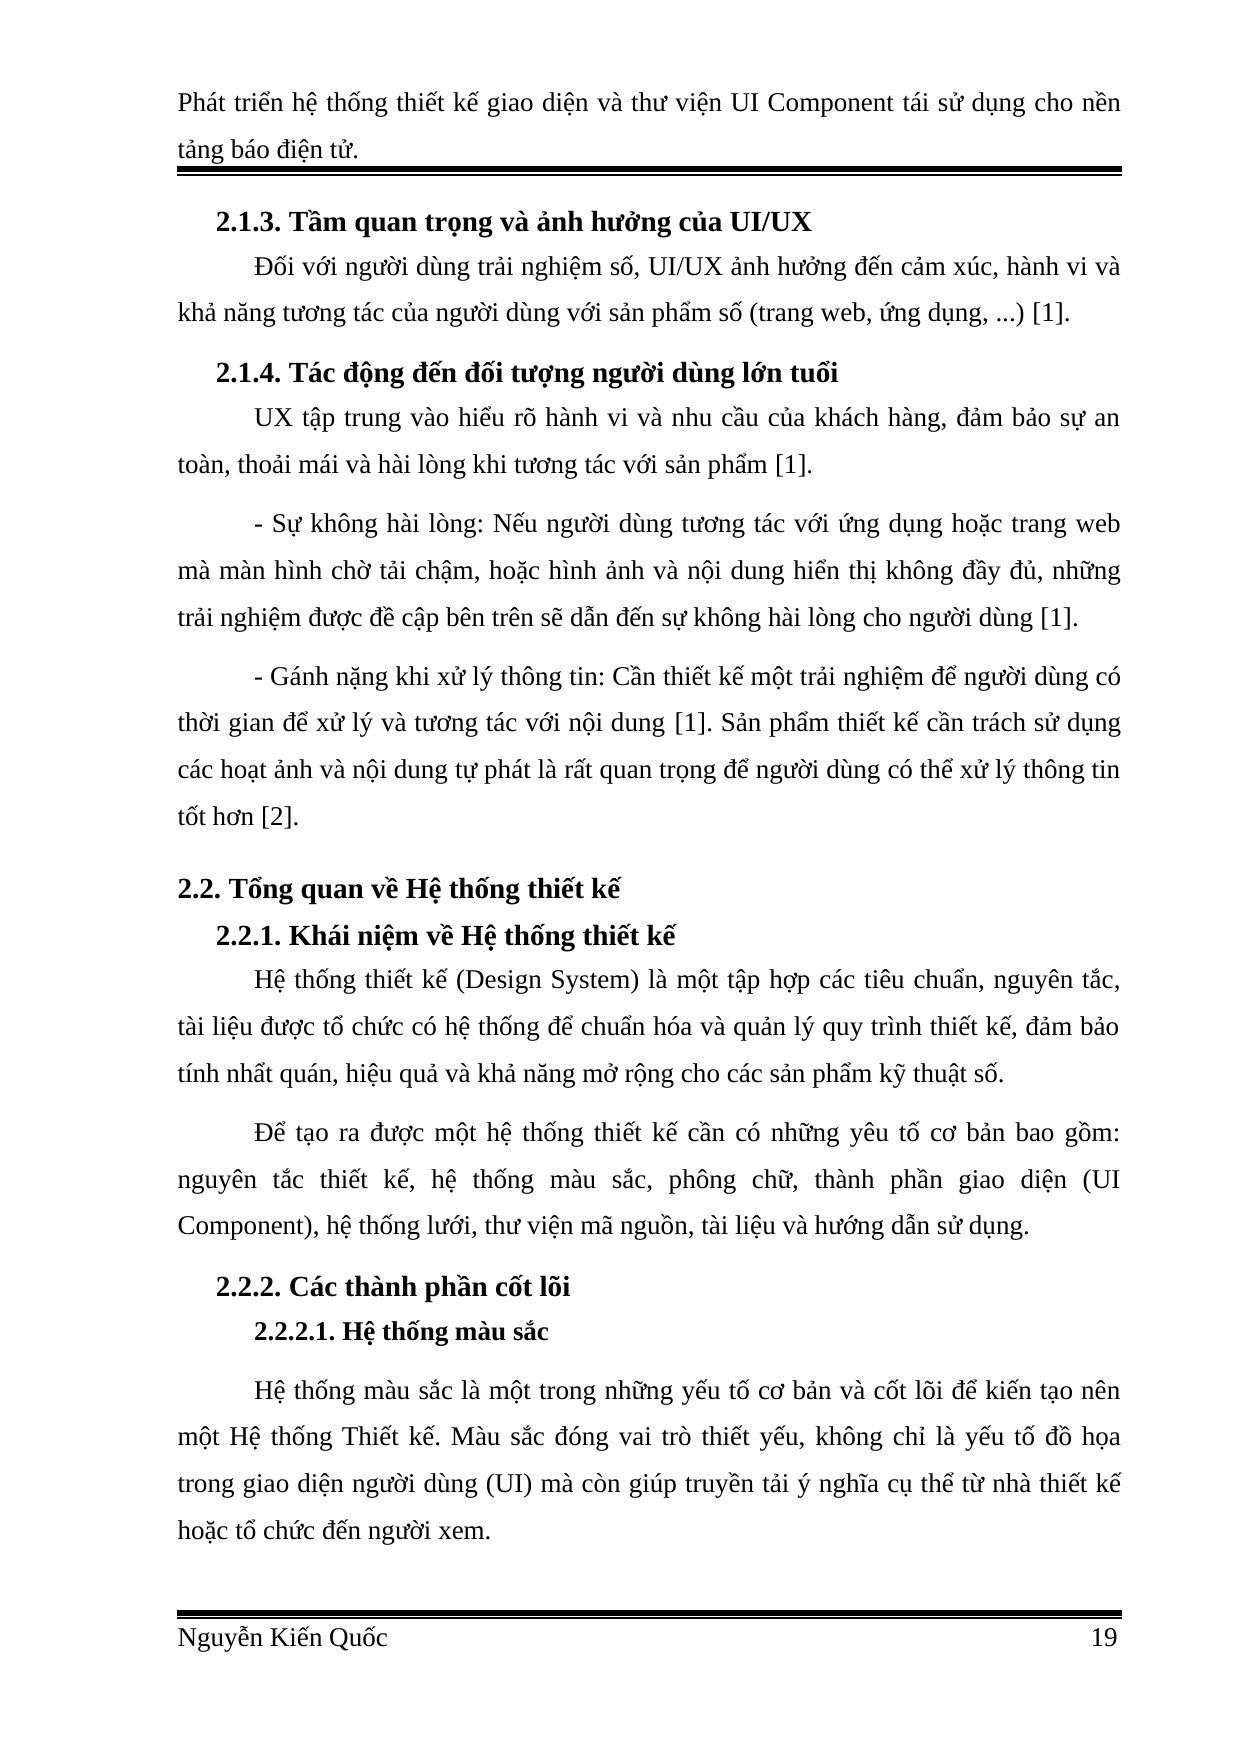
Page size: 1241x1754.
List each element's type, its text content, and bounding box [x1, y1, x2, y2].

subtitle Các thành phần cốt lõi [177, 1269, 1122, 1302]
text - Gánh nặng khi xử lý thông tin: Cần thiết kế một trải nghiệm để người dùng có thời gian để xử lý và tương tác với nội dung [1]. Sản phẩm thiết kế cần trách sử dụng các hoạt ảnh và nội dung tự phát là rất quan trọng để người dùng có thể xử lý thông tin tốt hơn [2]. [177, 660, 1122, 831]
text UX tập trung vào hiểu rõ hành vi và nhu cầu của khách hàng, đảm bảo sự an toàn, thoải mái và hài lòng khi tương tác với sản phẩm [1]. [177, 402, 1122, 479]
subtitle Tầm quan trọng và ảnh hưởng của UI/UX [177, 204, 1122, 237]
subtitle Hệ thống màu sắc [177, 1315, 1122, 1346]
subtitle Khái niệm về Hệ thống thiết kế [177, 918, 1122, 951]
text - Sự không hài lòng: Nếu người dùng tương tác với ứng dụng hoặc trang web mà màn hình chờ tải chậm, hoặc hình ảnh và nội dung hiển thị không đầy đủ, những trải nghiệm được đề cập bên trên sẽ dẫn đến sự không hài lòng cho người dùng [1]. [177, 507, 1122, 632]
subtitle Tổng quan về Hệ thống thiết kế [177, 872, 1122, 905]
text Hệ thống màu sắc là một trong những yếu tố cơ bản và cốt lõi để kiến tạo nên một Hệ thống Thiết kế. Màu sắc đóng vai trò thiết yếu, không chỉ là yếu tố đồ họa trong giao diện người dùng (UI) mà còn giúp truyền tải ý nghĩa cụ thể từ nhà thiết kế hoặc tổ chức đến người xem. [177, 1374, 1122, 1545]
text Để tạo ra được một hệ thống thiết kế cần có những yêu tố cơ bản bao gồm: nguyên tắc thiết kế, hệ thống màu sắc, phông chữ, thành phần giao diện (UI Component), hệ thống lưới, thư viện mã nguồn, tài liệu và hướng dẫn sử dụng. [177, 1116, 1122, 1241]
text Hệ thống thiết kế (Design System) là một tập hợp các tiêu chuẩn, nguyên tắc, tài liệu được tổ chức có hệ thống để chuẩn hóa và quản lý quy trình thiết kế, đảm bảo tính nhẩt quán, hiệu quả và khả năng mở rộng cho các sản phẩm kỹ thuật số. [177, 964, 1122, 1088]
text Đối với người dùng trải nghiệm số, UI/UX ảnh hưởng đến cảm xúc, hành vi và khả năng tương tác của người dùng với sản phẩm số (trang web, ứng dụng, ...) [1]. [177, 250, 1122, 327]
subtitle Tác động đến đối tượng người dùng lớn tuổi [177, 356, 1122, 389]
